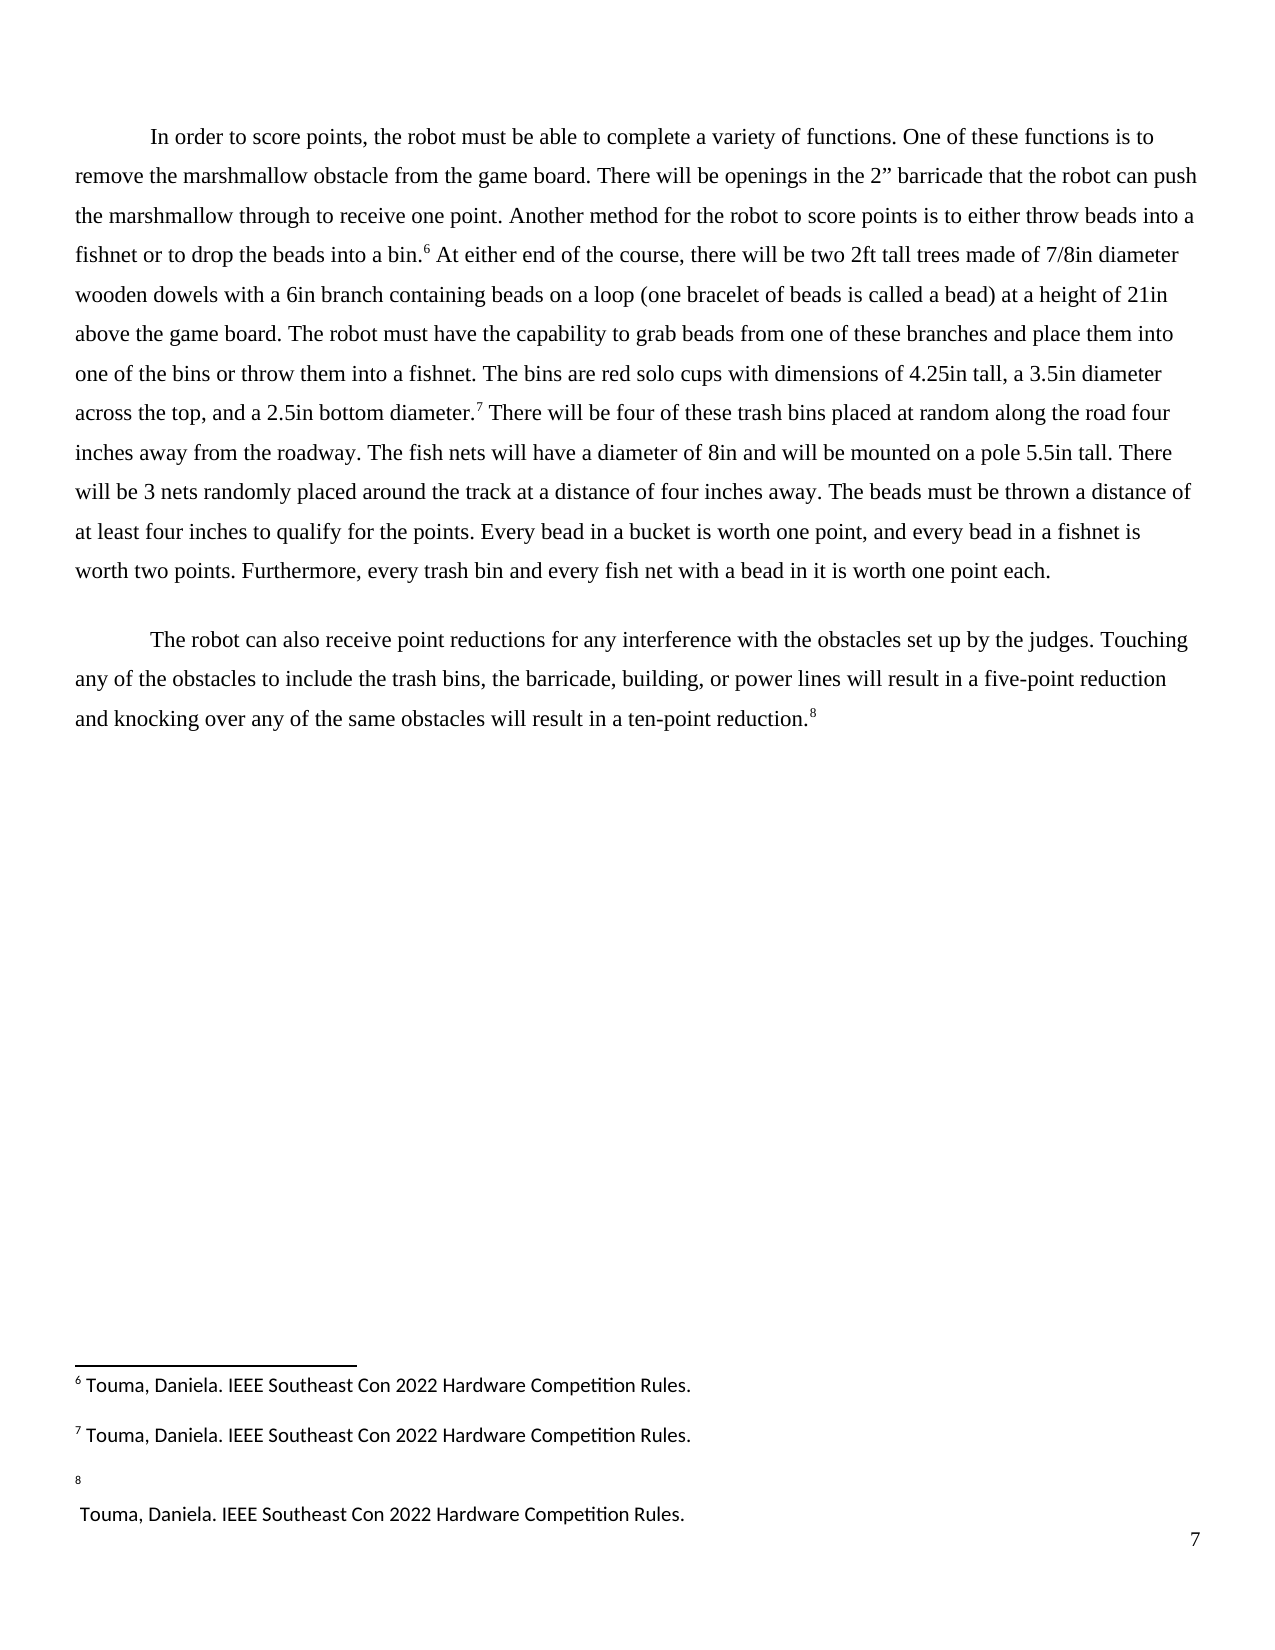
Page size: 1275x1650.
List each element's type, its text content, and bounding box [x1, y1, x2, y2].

text In order to score points, the robot must be able to complete a variety of functions. One of these functions is to remove the marshmallow obstacle from the game board. There will be openings in the 2” barricade that the robot can push the marshmallow through to receive one point. Another method for the robot to score points is to either throw beads into a fishnet or to drop the beads into a bin. At either end of the course, there will be two 2ft tall trees made of 7/8in diameter wooden dowels with a 6in branch containing beads on a loop (one bracelet of beads is called a bead) at a height of 21in above the game board. The robot must have the capability to grab beads from one of these branches and place them into one of the bins or throw them into a fishnet. The bins are red solo cups with dimensions of 4.25in tall, a 3.5in diameter across the top, and a 2.5in bottom diameter. There will be four of these trash bins placed at random along the road four inches away from the roadway. The fish nets will have a diameter of 8in and will be mounted on a pole 5.5in tall. There will be 3 nets randomly placed around the track at a distance of four inches away. The beads must be thrown a distance of at least four inches to qualify for the points. Every bead in a bucket is worth one point, and every bead in a fishnet is worth two points. Furthermore, every trash bin and every fish net with a bead in it is worth one point each. [75, 123, 1200, 584]
text The robot can also receive point reductions for any interference with the obstacles set up by the judges. Touching any of the obstacles to include the trash bins, the barricade, building, or power lines will result in a five-point reduction and knocking over any of the same obstacles will result in a ten-point reduction. [75, 626, 1200, 731]
